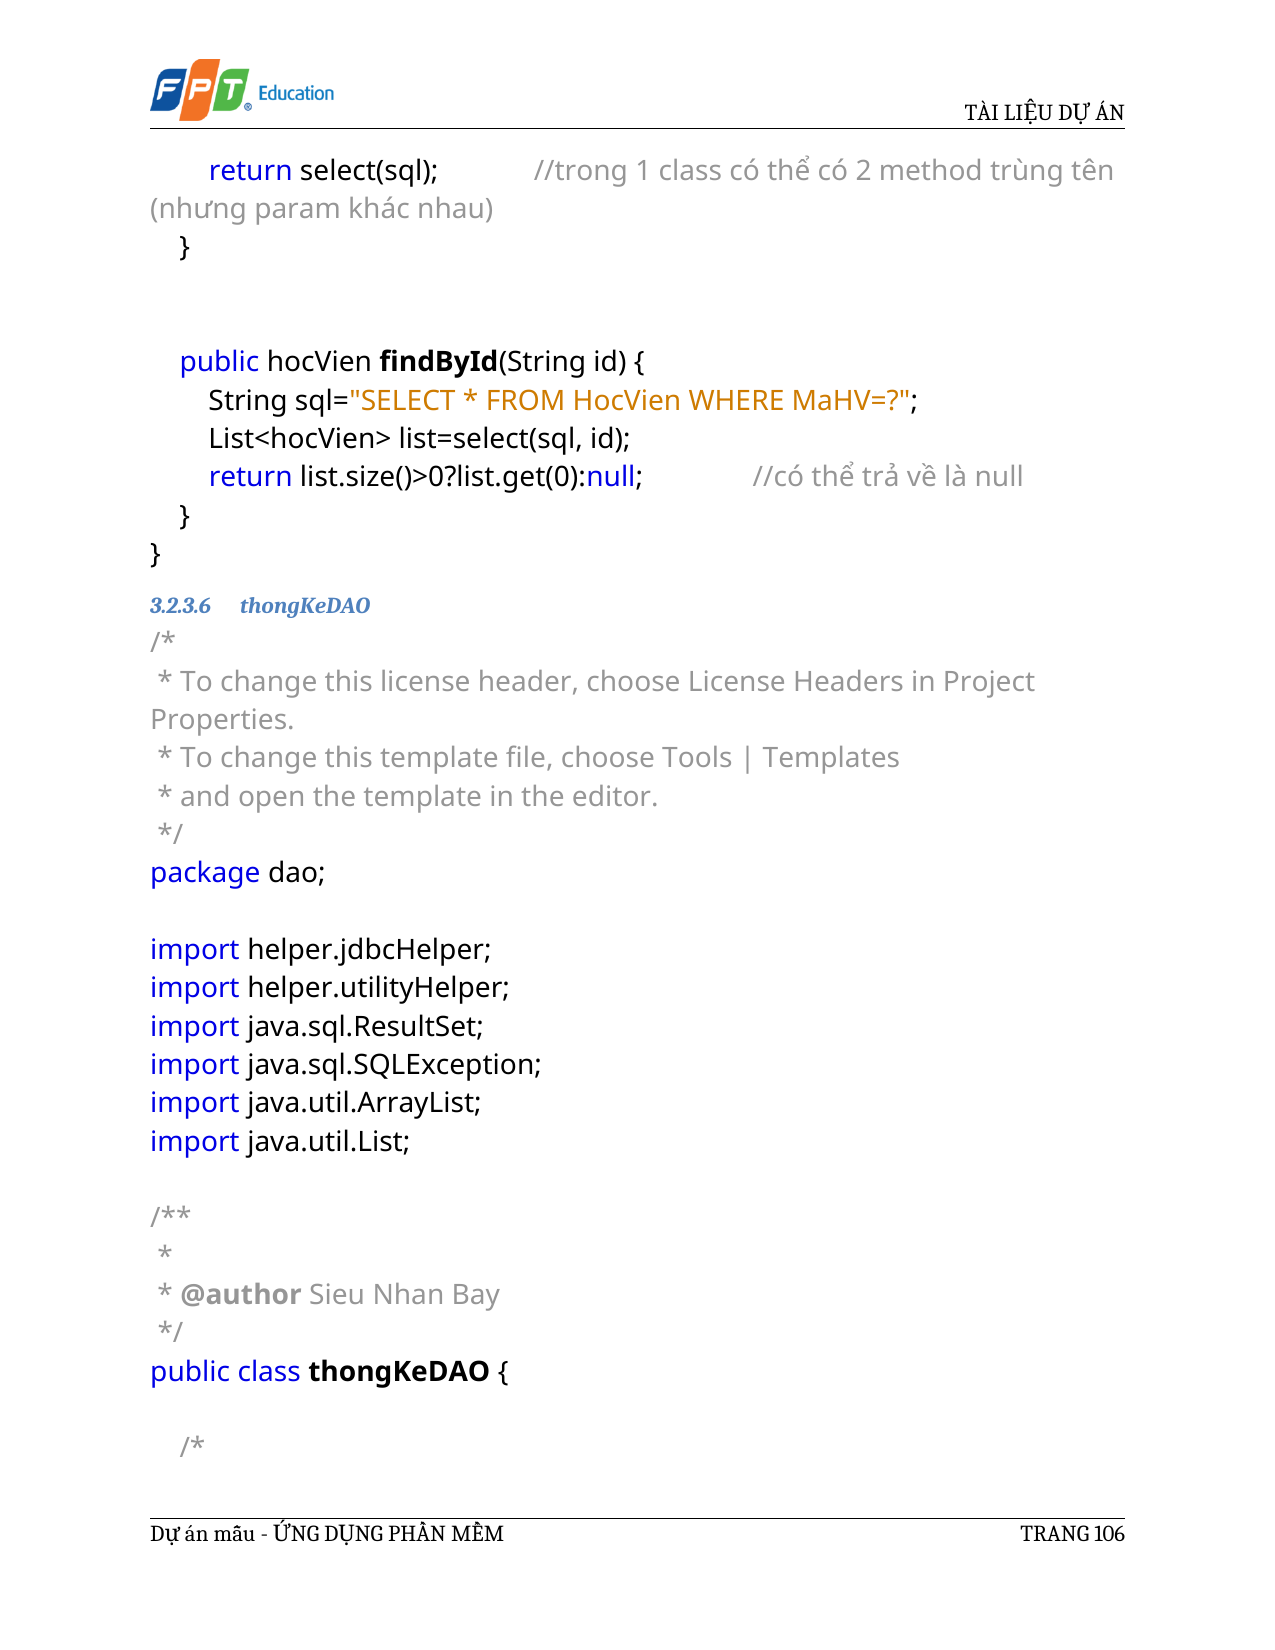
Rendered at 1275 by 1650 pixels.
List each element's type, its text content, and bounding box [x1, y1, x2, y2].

text public hocVien findById(String id) { [150, 342, 1125, 380]
text /** [150, 1198, 1125, 1236]
text */ [150, 1313, 1125, 1351]
text import helper.jdbcHelper; [150, 929, 1125, 968]
text * To change this license header, choose License Headers in Project Properties. [150, 661, 1125, 738]
text * @author Sieu Nhan Bay [150, 1274, 1125, 1313]
text public class thongKeDAO { [150, 1351, 1125, 1389]
text package dao; [150, 853, 1125, 891]
text import java.sql.ResultSet; [150, 1006, 1125, 1044]
text /* [150, 1428, 1125, 1466]
text * To change this template file, choose Tools | Templates [150, 738, 1125, 776]
text } [150, 533, 1125, 572]
text import java.util.List; [150, 1121, 1125, 1159]
text * and open the template in the editor. [150, 776, 1125, 814]
subtitle thongKeDAO [150, 592, 1125, 619]
text return list.size()>0?list.get(0):null; //có thể trả về là null [150, 457, 1125, 495]
text } [150, 227, 1125, 265]
text * [150, 1236, 1125, 1274]
picture [150, 59, 336, 121]
text /* [150, 623, 1125, 661]
text import java.sql.SQLException; [150, 1044, 1125, 1083]
text import java.util.ArrayList; [150, 1083, 1125, 1121]
text List<hocVien> list=select(sql, id); [150, 418, 1125, 457]
text } [150, 495, 1125, 533]
text */ [150, 814, 1125, 853]
text return select(sql); //trong 1 class có thể có 2 method trùng tên (nhưng param khác nhau) [150, 150, 1125, 227]
text String sql="SELECT * FROM HocVien WHERE MaHV=?"; [150, 380, 1125, 418]
text import helper.utilityHelper; [150, 968, 1125, 1006]
